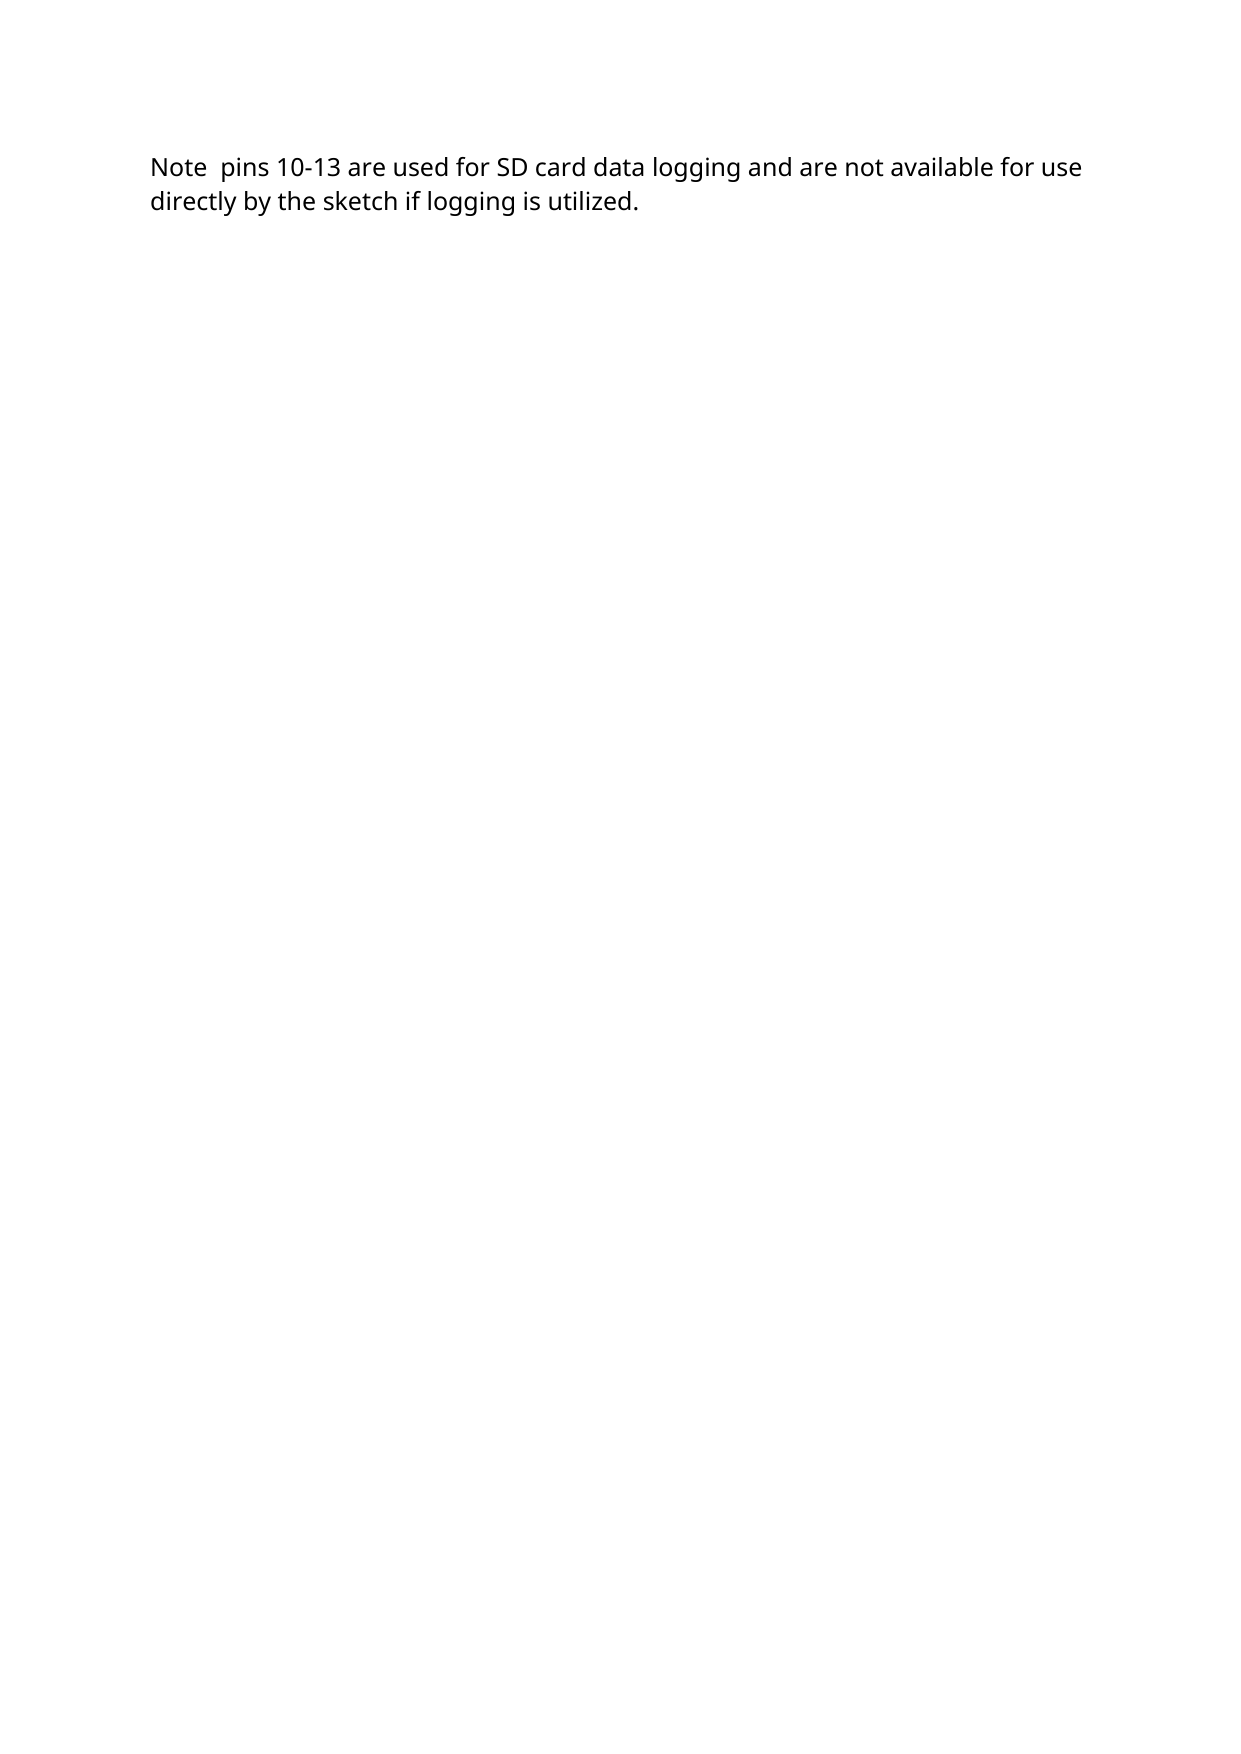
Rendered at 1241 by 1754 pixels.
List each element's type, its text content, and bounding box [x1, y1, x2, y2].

text Note pins 10-13 are used for SD card data logging and are not available for use directly by the sketch if logging is utilized. [150, 150, 1090, 218]
